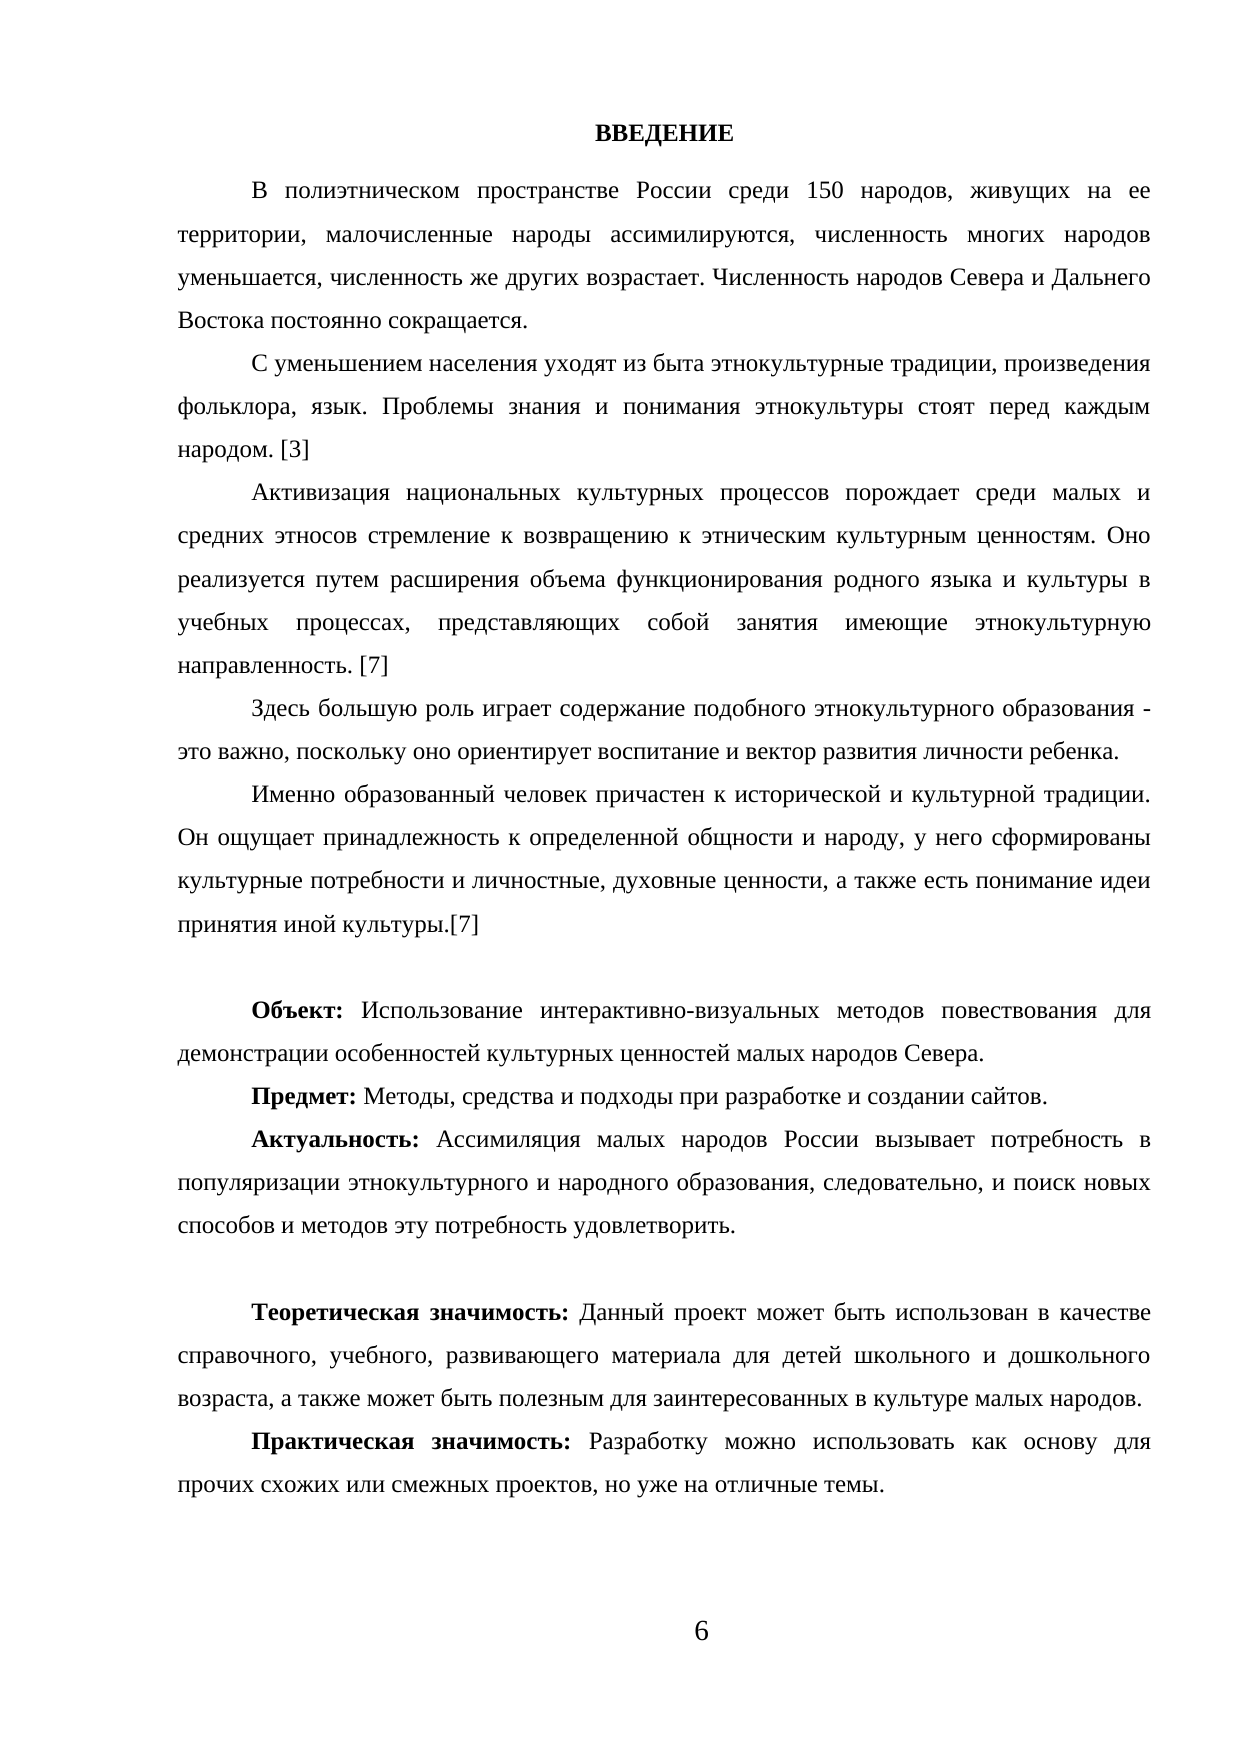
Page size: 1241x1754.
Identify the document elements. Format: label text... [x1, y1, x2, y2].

text В полиэтническом пространстве России среди 150 народов, живущих на ее территории, малочисленные народы ассимилируются, численность многих народов уменьшается, численность же других возрастает. Численность народов Севера и Дальнего Востока постоянно сокращается. [177, 176, 1152, 334]
text Активизация национальных культурных процессов порождает среди малых и средних этносов стремление к возвращению к этническим культурным ценностям. Оно реализуется путем расширения объема функционирования родного языка и культуры в учебных процессах, представляющих собой занятия имеющие этнокультурную направленность. [7] [177, 477, 1152, 679]
text Практическая значимость: Разработку можно использовать как основу для прочих схожих или смежных проектов, но уже на отличные темы. [177, 1426, 1152, 1498]
text Здесь большую роль играет содержание подобного этнокультурного образования - это важно, поскольку оно ориентирует воспитание и вектор развития личности ребенка. [177, 693, 1152, 765]
text Теоретическая значимость: Данный проект может быть использован в качестве справочного, учебного, развивающего материала для детей школьного и дошкольного возраста, а также может быть полезным для заинтересованных в культуре малых народов. [177, 1297, 1152, 1412]
text С уменьшением населения уходят из быта этнокультурные традиции, произведения фольклора, язык. Проблемы знания и понимания этнокультуры стоят перед каждым народом. [3] [177, 348, 1152, 463]
text Именно образованный человек причастен к исторической и культурной традиции. Он ощущает принадлежность к определенной общности и народу, у него сформированы культурные потребности и личностные, духовные ценности, а также есть понимание идеи принятия иной культуры.[7] [177, 779, 1152, 937]
text Объект: Использование интерактивно-визуальных методов повествования для демонстрации особенностей культурных ценностей малых народов Севера. [177, 995, 1152, 1067]
text ВВЕДЕНИЕ [177, 118, 1152, 147]
text Актуальность: Ассимиляция малых народов России вызывает потребность в популяризации этнокультурного и народного образования, следовательно, и поиск новых способов и методов эту потребность удовлетворить. [177, 1124, 1152, 1239]
text Предмет: Методы, средства и подходы при разработке и создании сайтов. [177, 1081, 1152, 1110]
